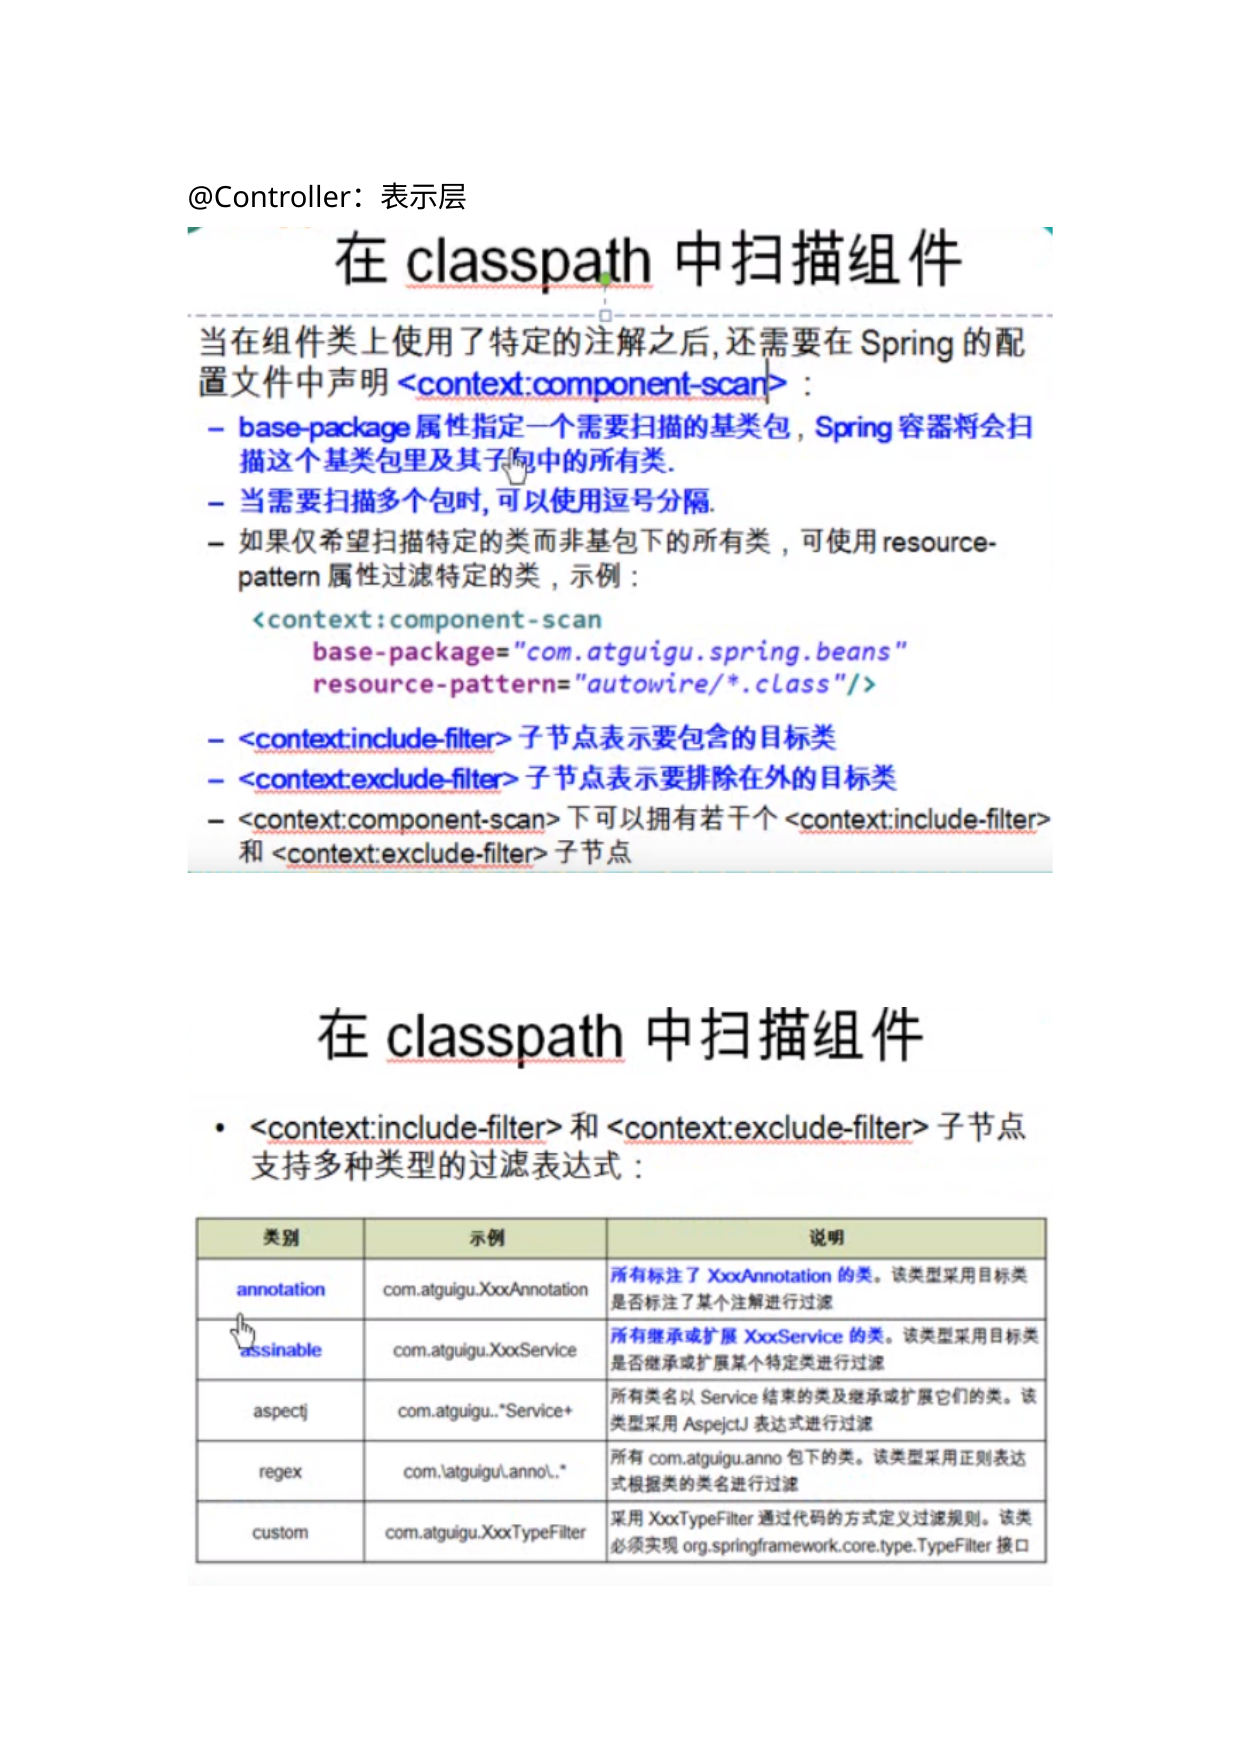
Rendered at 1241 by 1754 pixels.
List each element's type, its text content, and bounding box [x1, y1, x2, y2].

text @Controller：表示层 [187, 162, 1053, 227]
picture [187, 1007, 1053, 1586]
picture [187, 227, 1053, 873]
